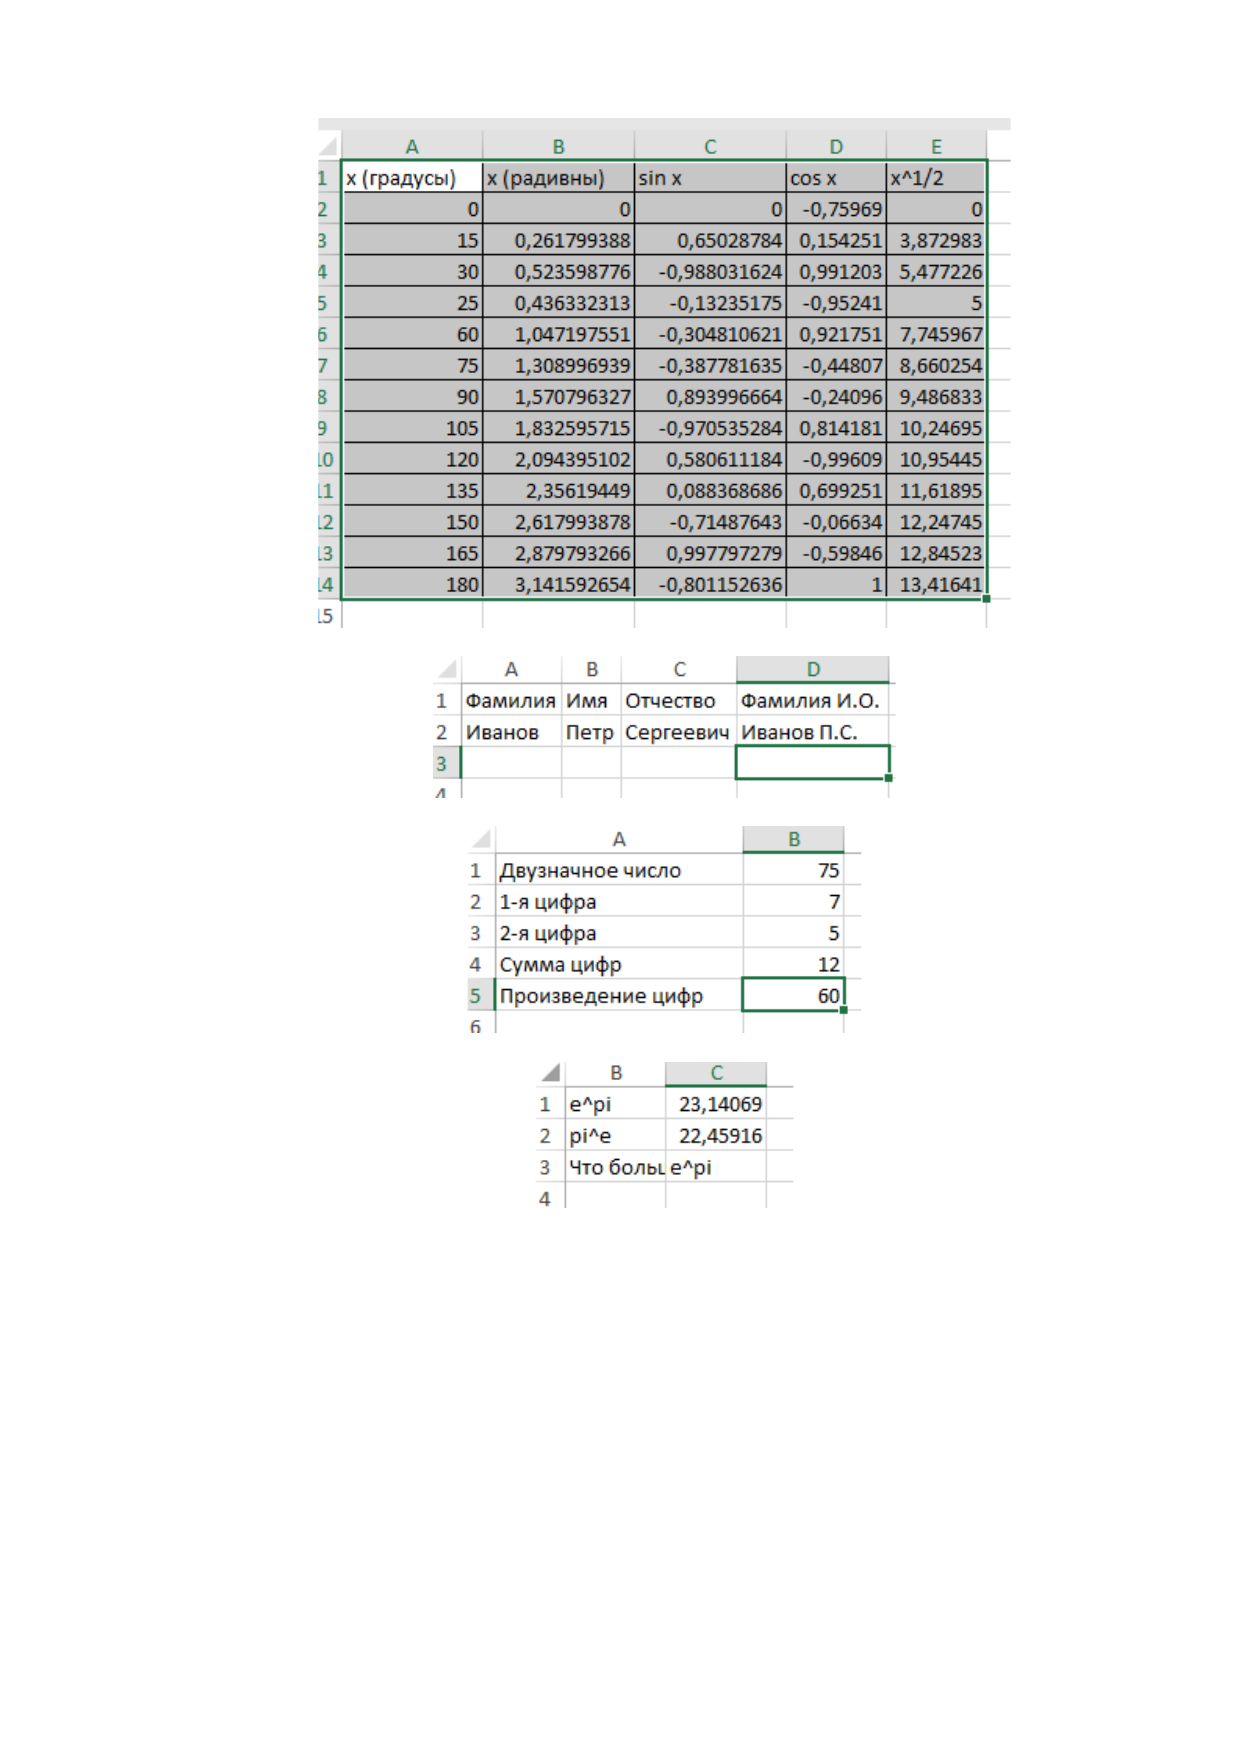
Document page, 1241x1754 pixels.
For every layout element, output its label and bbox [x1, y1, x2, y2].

picture [467, 826, 862, 1033]
picture [433, 656, 896, 798]
picture [318, 118, 1011, 628]
picture [535, 1062, 794, 1208]
